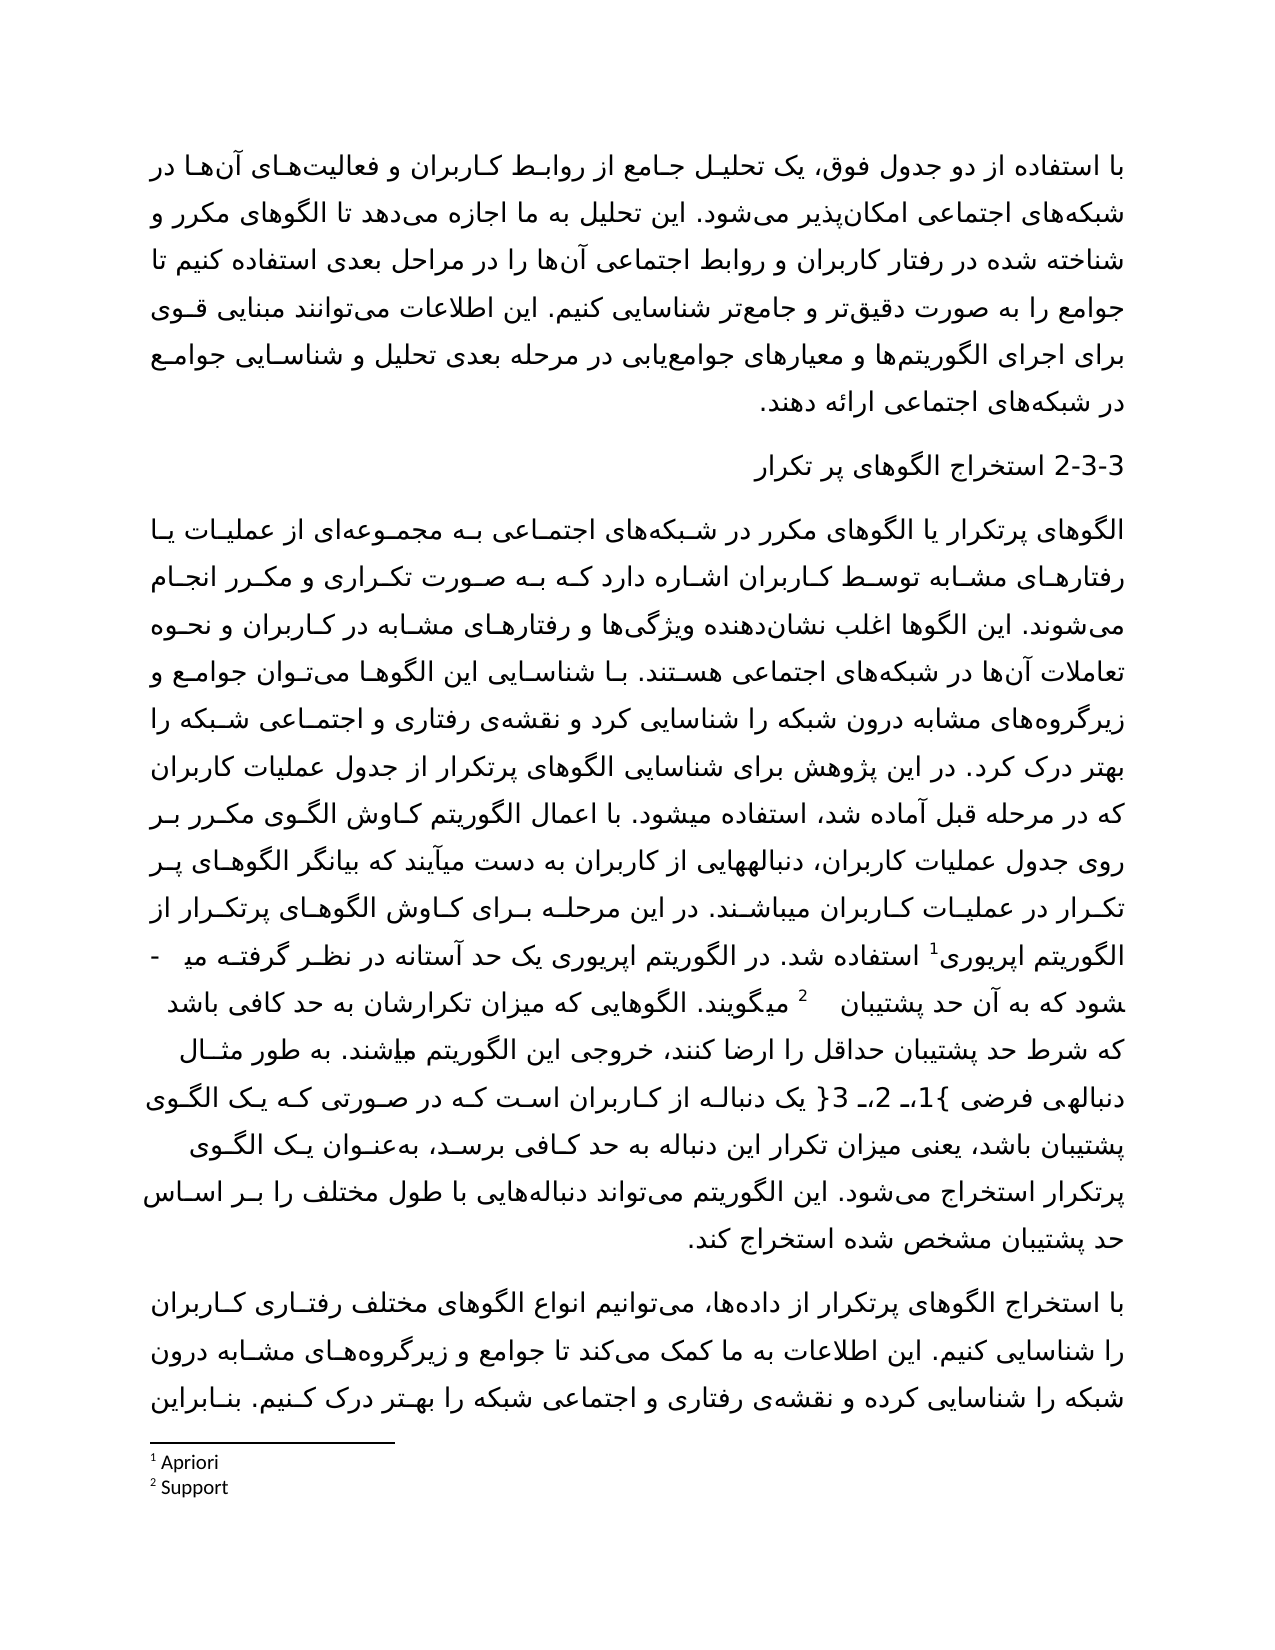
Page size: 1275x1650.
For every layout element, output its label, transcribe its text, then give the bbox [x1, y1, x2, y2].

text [150, 1288, 1125, 1414]
text الگوهای پرتکرار یا الگوهای مکرر در شبکه‌های اجتماعی به مجموعه‌ای از عملیات یا رفتارهای مشابه توسط کاربران اشاره دارد که به صورت تکراری و مکرر انجام می‌شوند. این الگوها اغلب نشان‌دهنده ویژگی‌ها و رفتارهای مشابه در کاربران و نحوه تعاملات آن‌ها در شبکه‌های اجتماعی هستند. با شناسایی این الگوها می‌توان جوامع و زیرگروه‌های مشابه درون شبکه را شناسایی کرد و نقشه‌ی رفتاری و اجتماعی شبکه را بهتر درک کرد. در این پژوهش برای شناسایی الگوهای پرتکرار از جدول عملیات کاربران که در مرحله قبل آماده شد، استفاده میشود. با اعمال الگوریتم کاوش الگوی مکرر بر روی جدول عملیات کاربران، دنبالههایی از کاربران به دست میآیند که بیانگر الگوهای پر تکرار در عملیات کاربران میباشند. در این مرحله برای کاوش الگوهای پرتکرار از الگوریتم اپریوری استفاده شد. در الگوریتم اپریوری یک حد آستانه در نظر گرفته میشود که به آن حد پشتیبان میگویند. الگوهایی که میزان تکرارشان به حد کافی باشد که شرط حد پشتیبان حداقل را ارضا کنند، خروجی این الگوریتم میباشند. به طور مثال دنبالهی فرضی }1، 2، 3{ یک دنباله از کاربران است که در صورتی که یک الگوی پشتیبان باشد، یعنی میزان تکرار این دنباله به حد کافی برسد، به‌عنوان یک الگوی پرتکرار استخراج می‌شود. این الگوریتم می‌تواند دنباله‌هایی با طول مختلف را بر اساس حد پشتیبان مشخص شده استخراج کند. [150, 514, 1125, 1255]
text 2-3-3 استخراج الگوهای پر تکرار [150, 450, 1125, 482]
text با استفاده از دو جدول فوق، یک تحلیل جامع از روابط کاربران و فعالیت‌های آن‌ها در شبکه‌های اجتماعی امکان‌پذیر می‌شود. این تحلیل به ما اجازه می‌دهد تا الگوهای مکرر و شناخته شده در رفتار کاربران و روابط اجتماعی آن‌ها را در مراحل بعدی استفاده کنیم تا جوامع را به صورت دقیق‌تر و جامع‌تر شناسایی کنیم. این اطلاعات می‌توانند مبنایی قوی برای اجرای الگوریتم‌ها و معیارهای جوامع‌یابی در مرحله بعدی تحلیل و شناسایی جوامع در شبکه‌های اجتماعی ارائه دهند. [150, 150, 1125, 418]
